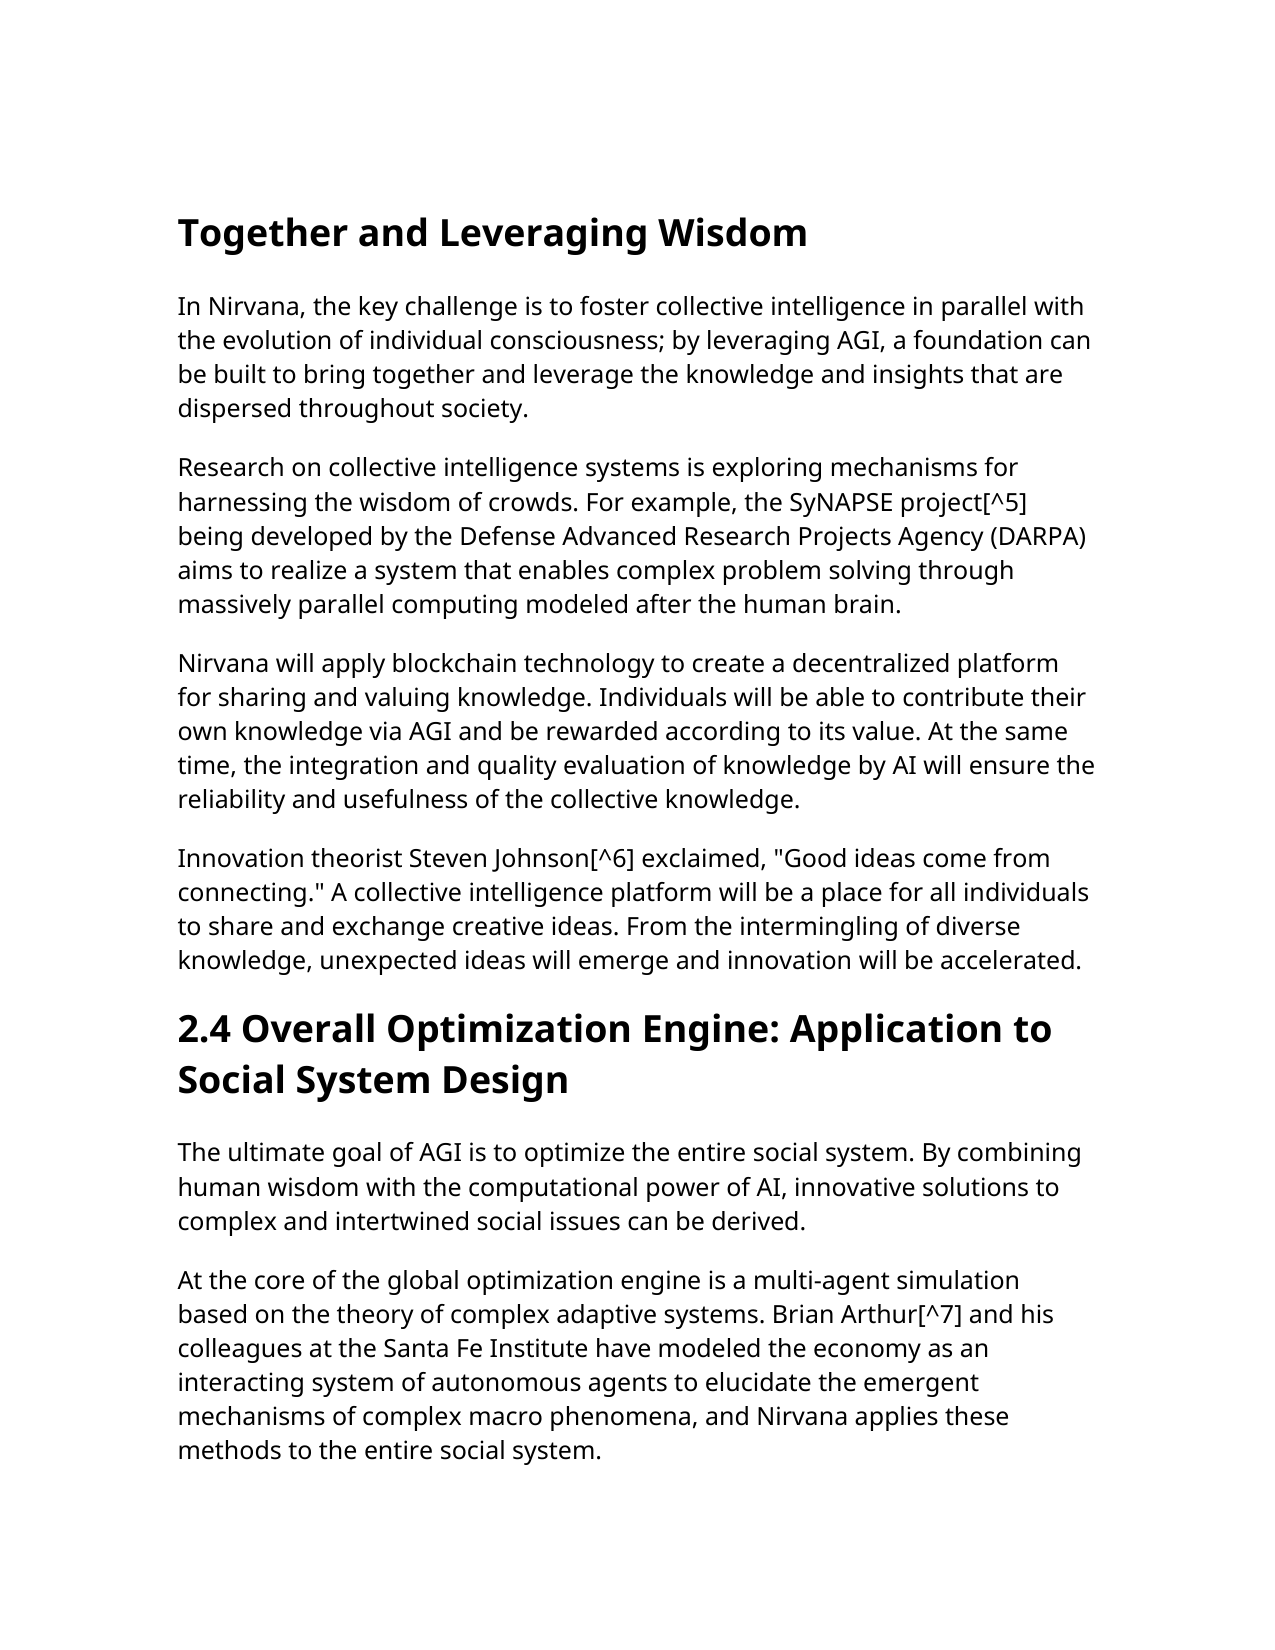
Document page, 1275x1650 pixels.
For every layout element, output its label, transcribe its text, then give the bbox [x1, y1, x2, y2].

text The ultimate goal of AGI is to optimize the entire social system. By combining human wisdom with the computational power of AI, innovative solutions to complex and intertwined social issues can be derived. [177, 1135, 1098, 1237]
text Innovation theorist Steven Johnson[^6] exclaimed, "Good ideas come from connecting." A collective intelligence platform will be a place for all individuals to share and exchange creative ideas. From the intermingling of diverse knowledge, unexpected ideas will emerge and innovation will be accelerated. [177, 841, 1098, 977]
text Nirvana will apply blockchain technology to create a decentralized platform for sharing and valuing knowledge. Individuals will be able to contribute their own knowledge via AGI and be rewarded according to its value. At the same time, the integration and quality evaluation of knowledge by AI will ensure the reliability and usefulness of the collective knowledge. [177, 645, 1098, 816]
text In Nirvana, the key challenge is to foster collective intelligence in parallel with the evolution of individual consciousness; by leveraging AGI, a foundation can be built to bring together and leverage the knowledge and insights that are dispersed throughout society. [177, 289, 1098, 425]
text Research on collective intelligence systems is exploring mechanisms for harnessing the wisdom of crowds. For example, the SyNAPSE project[^5] being developed by the Defense Advanced Research Projects Agency (DARPA) aims to realize a system that enables complex problem solving through massively parallel computing modeled after the human brain. [177, 450, 1098, 620]
text 2.4 Overall Optimization Engine: Application to Social System Design [177, 1002, 1098, 1104]
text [177, 207, 1098, 258]
text At the core of the global optimization engine is a multi-agent simulation based on the theory of complex adaptive systems. Brian Arthur[^7] and his colleagues at the Santa Fe Institute have modeled the economy as an interacting system of autonomous agents to elucidate the emergent mechanisms of complex macro phenomena, and Nirvana applies these methods to the entire social system. [177, 1262, 1098, 1467]
